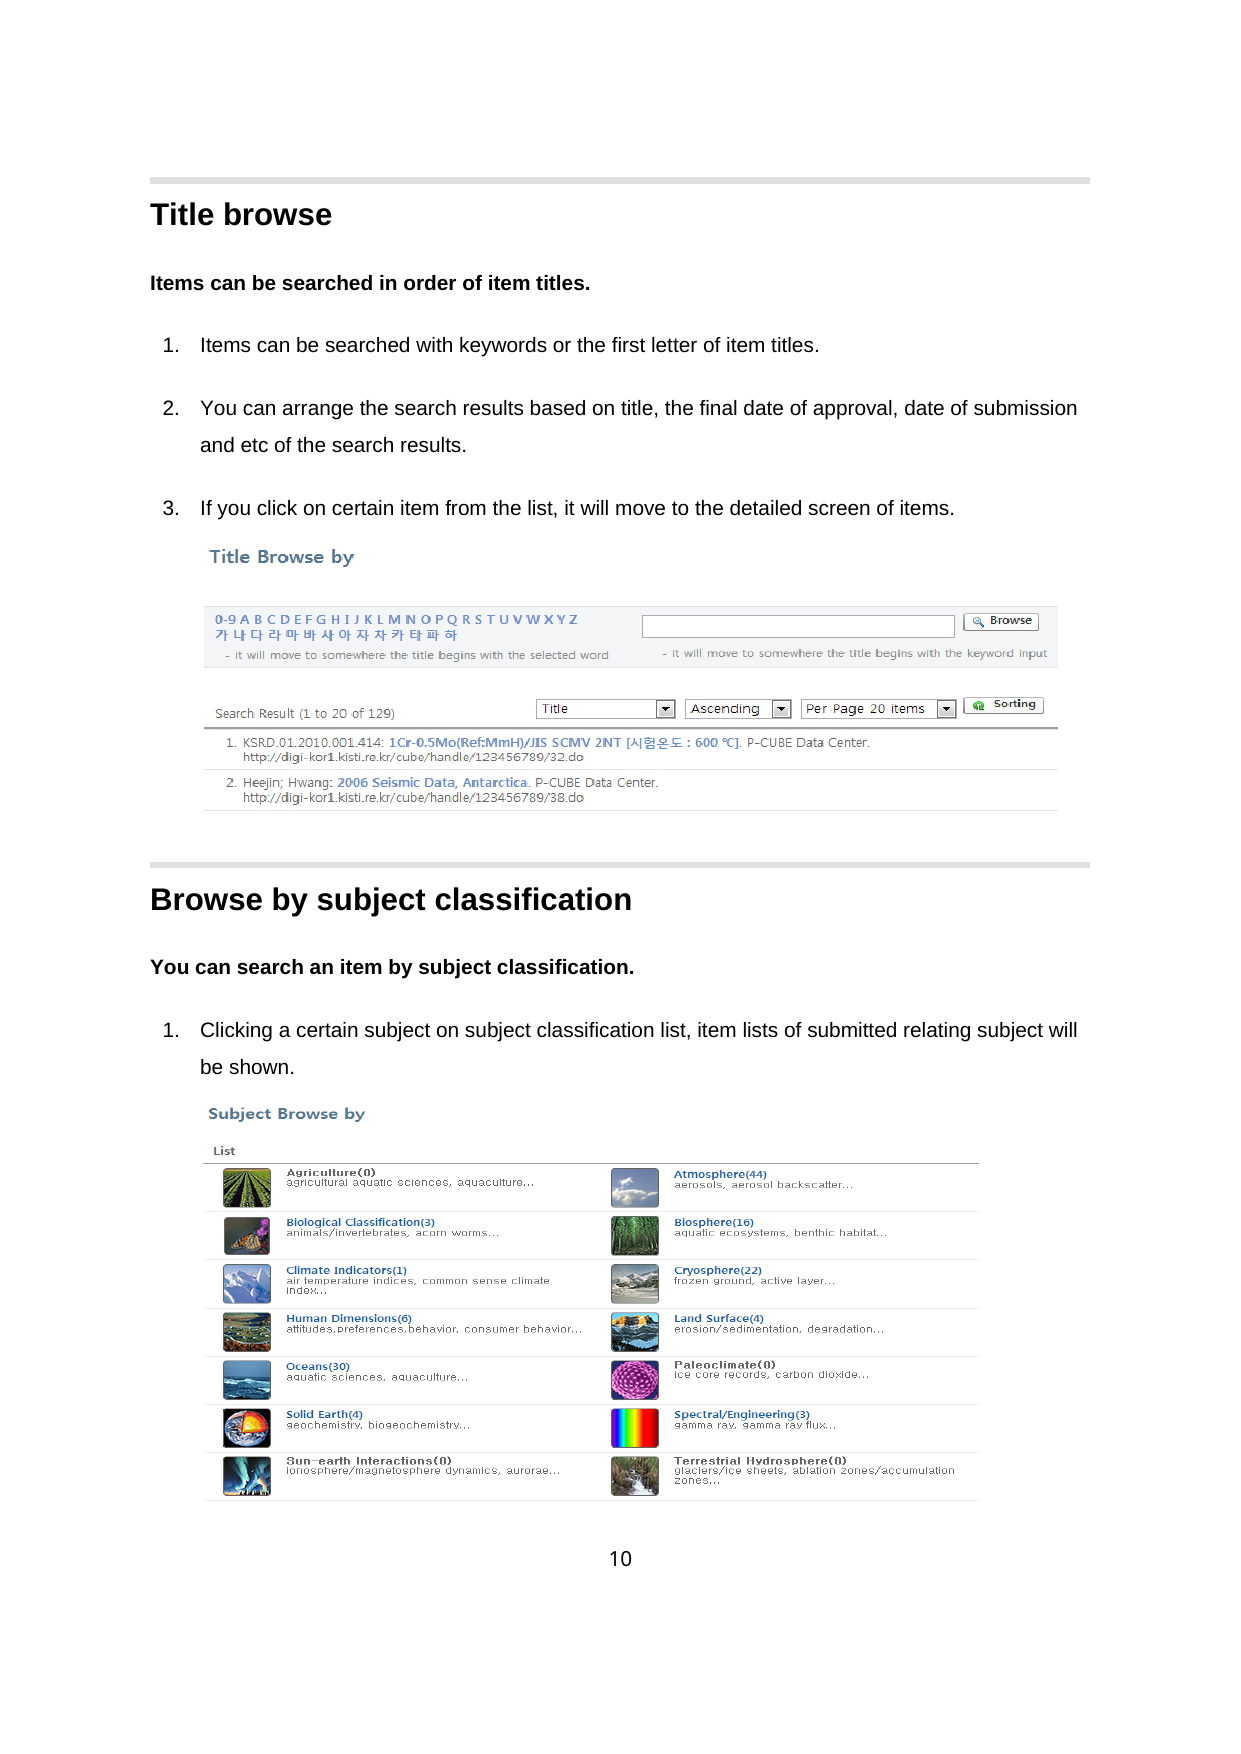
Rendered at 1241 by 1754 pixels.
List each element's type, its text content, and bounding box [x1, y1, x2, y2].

picture [200, 1103, 984, 1505]
text You can search an item by subject classification. [150, 941, 1090, 979]
text Browse by subject classification [150, 868, 1090, 916]
list Clicking a certain subject on subject classification list, item lists of submitted relating subject will be shown. [162, 1004, 1090, 1079]
text Items can be searched in order of item titles. [150, 257, 1090, 294]
list If you click on certain item from the list, it will move to the detailed screen of items. [162, 482, 1090, 519]
picture [200, 544, 1063, 812]
list You can arrange the search results based on title, the final date of approval, date of submission and etc of the search results. [162, 382, 1090, 457]
list Items can be searched with keywords or the first letter of item titles. [162, 319, 1090, 357]
text Title browse [150, 184, 1090, 232]
